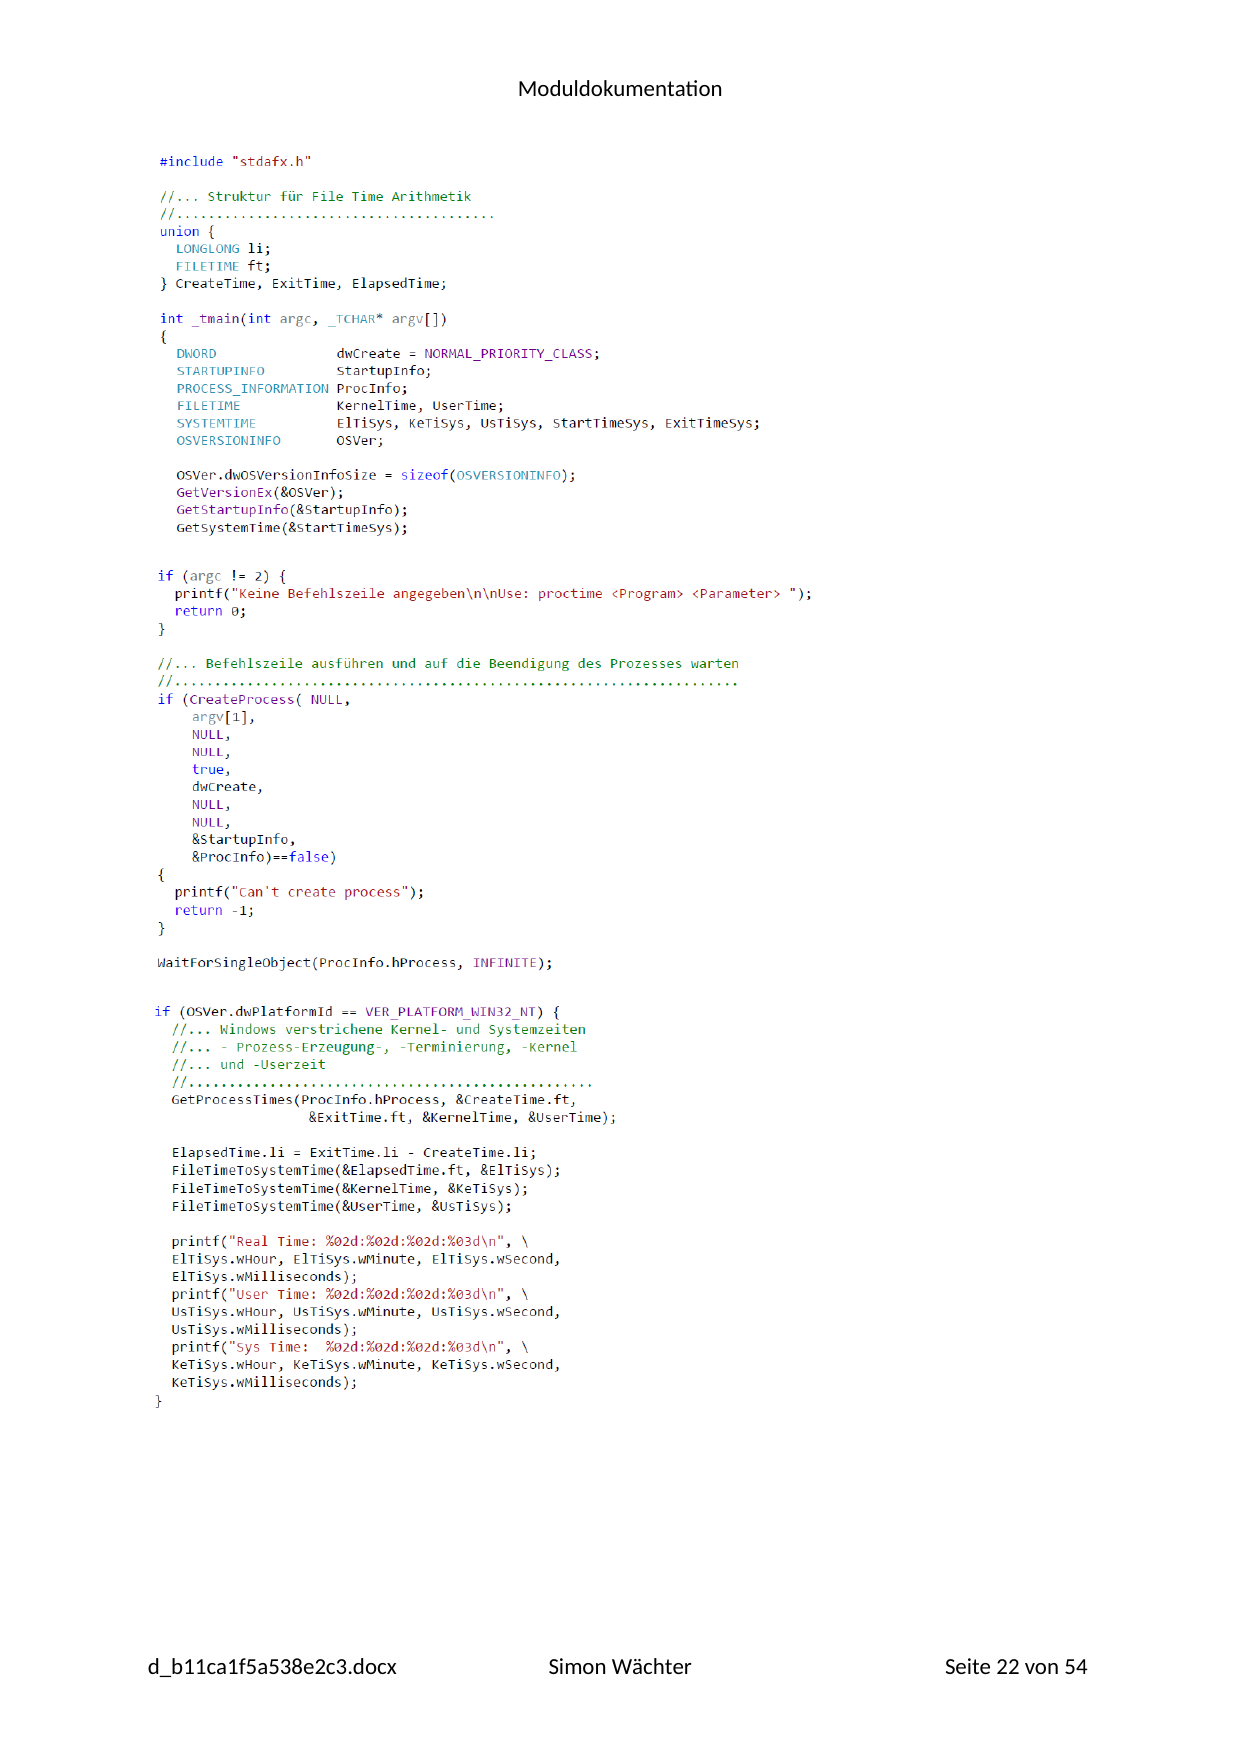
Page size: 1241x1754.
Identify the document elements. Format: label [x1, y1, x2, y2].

picture [147, 1000, 981, 1420]
picture [147, 561, 975, 982]
picture [147, 147, 970, 543]
